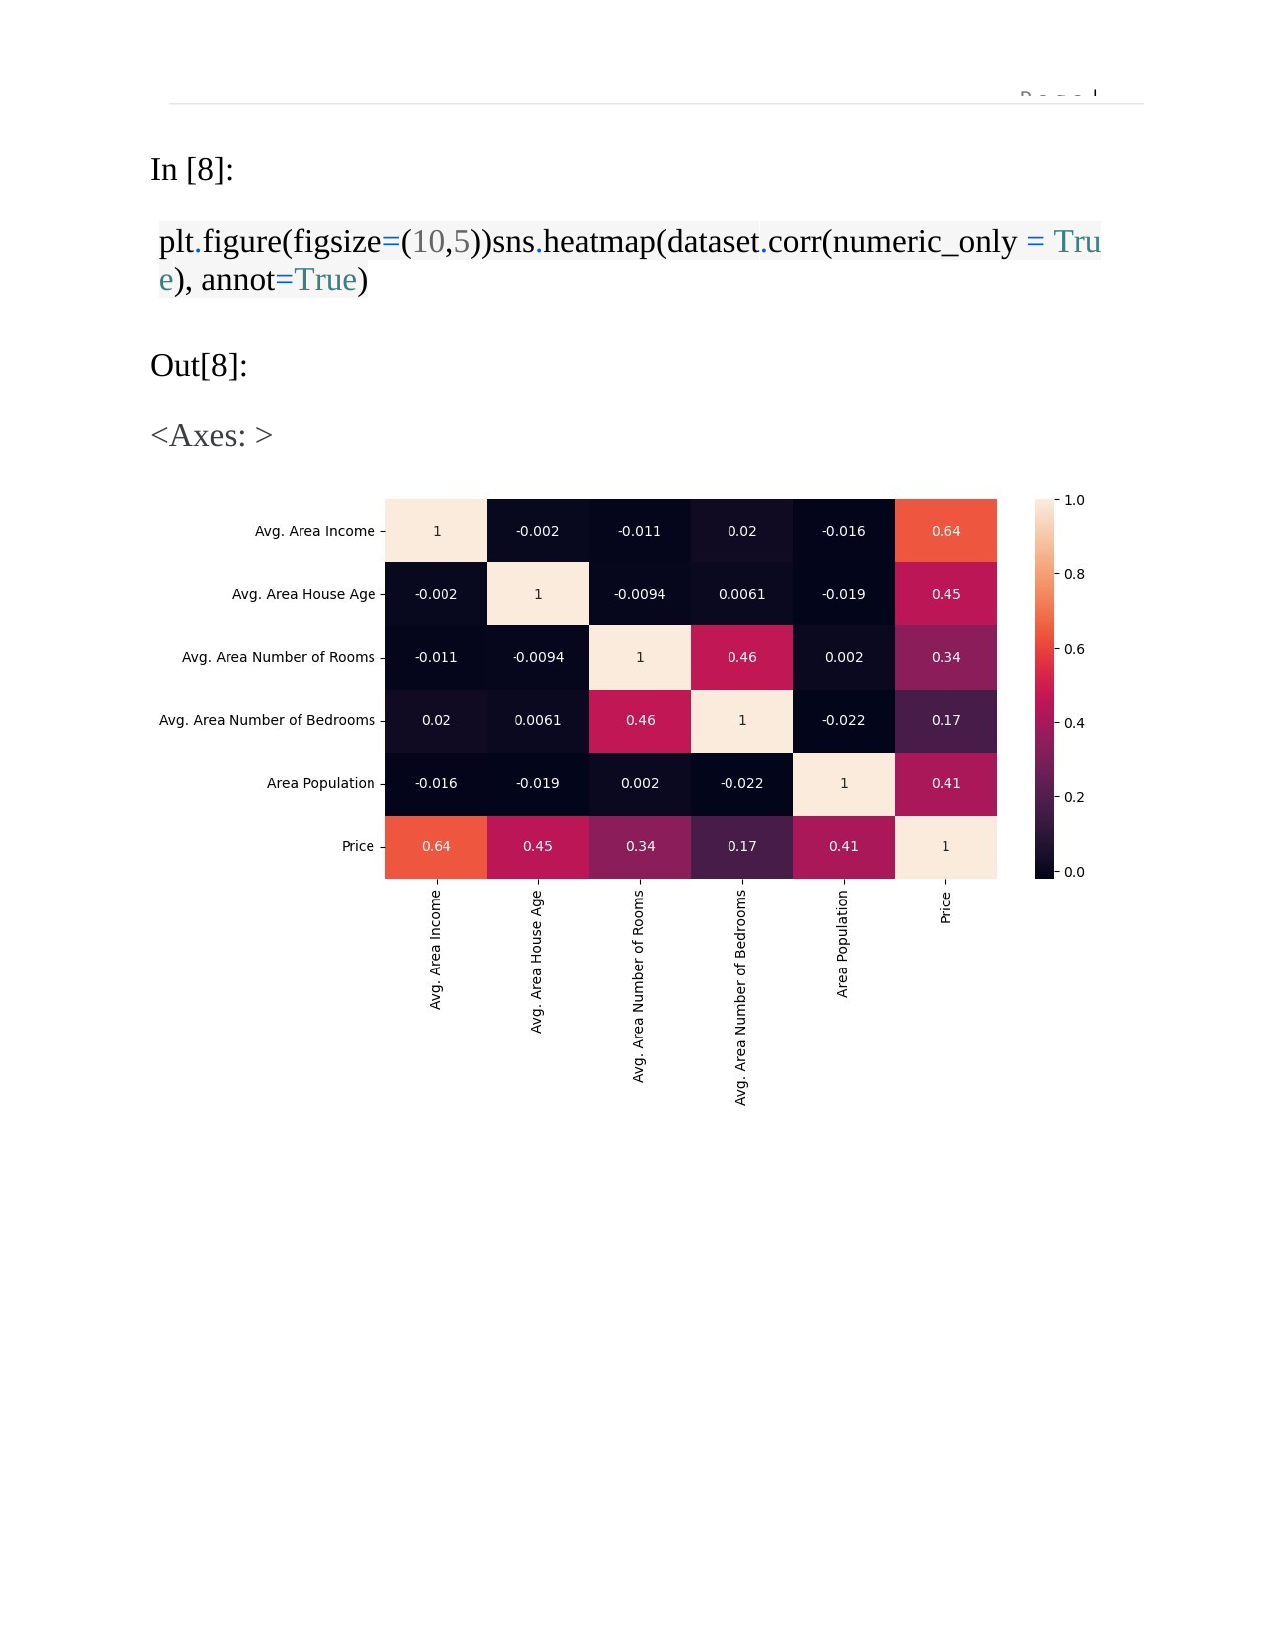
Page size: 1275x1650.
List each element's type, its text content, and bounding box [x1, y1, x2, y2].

text In [8]: [150, 149, 1164, 187]
picture [157, 484, 1088, 1107]
text plt.figure(figsize=(10,5))sns.heatmap(dataset.corr(numeric_only = Tru e), annot=True) [368, 221, 1111, 298]
text Out[8]: [150, 345, 1164, 383]
text <Axes: > [150, 415, 1164, 453]
